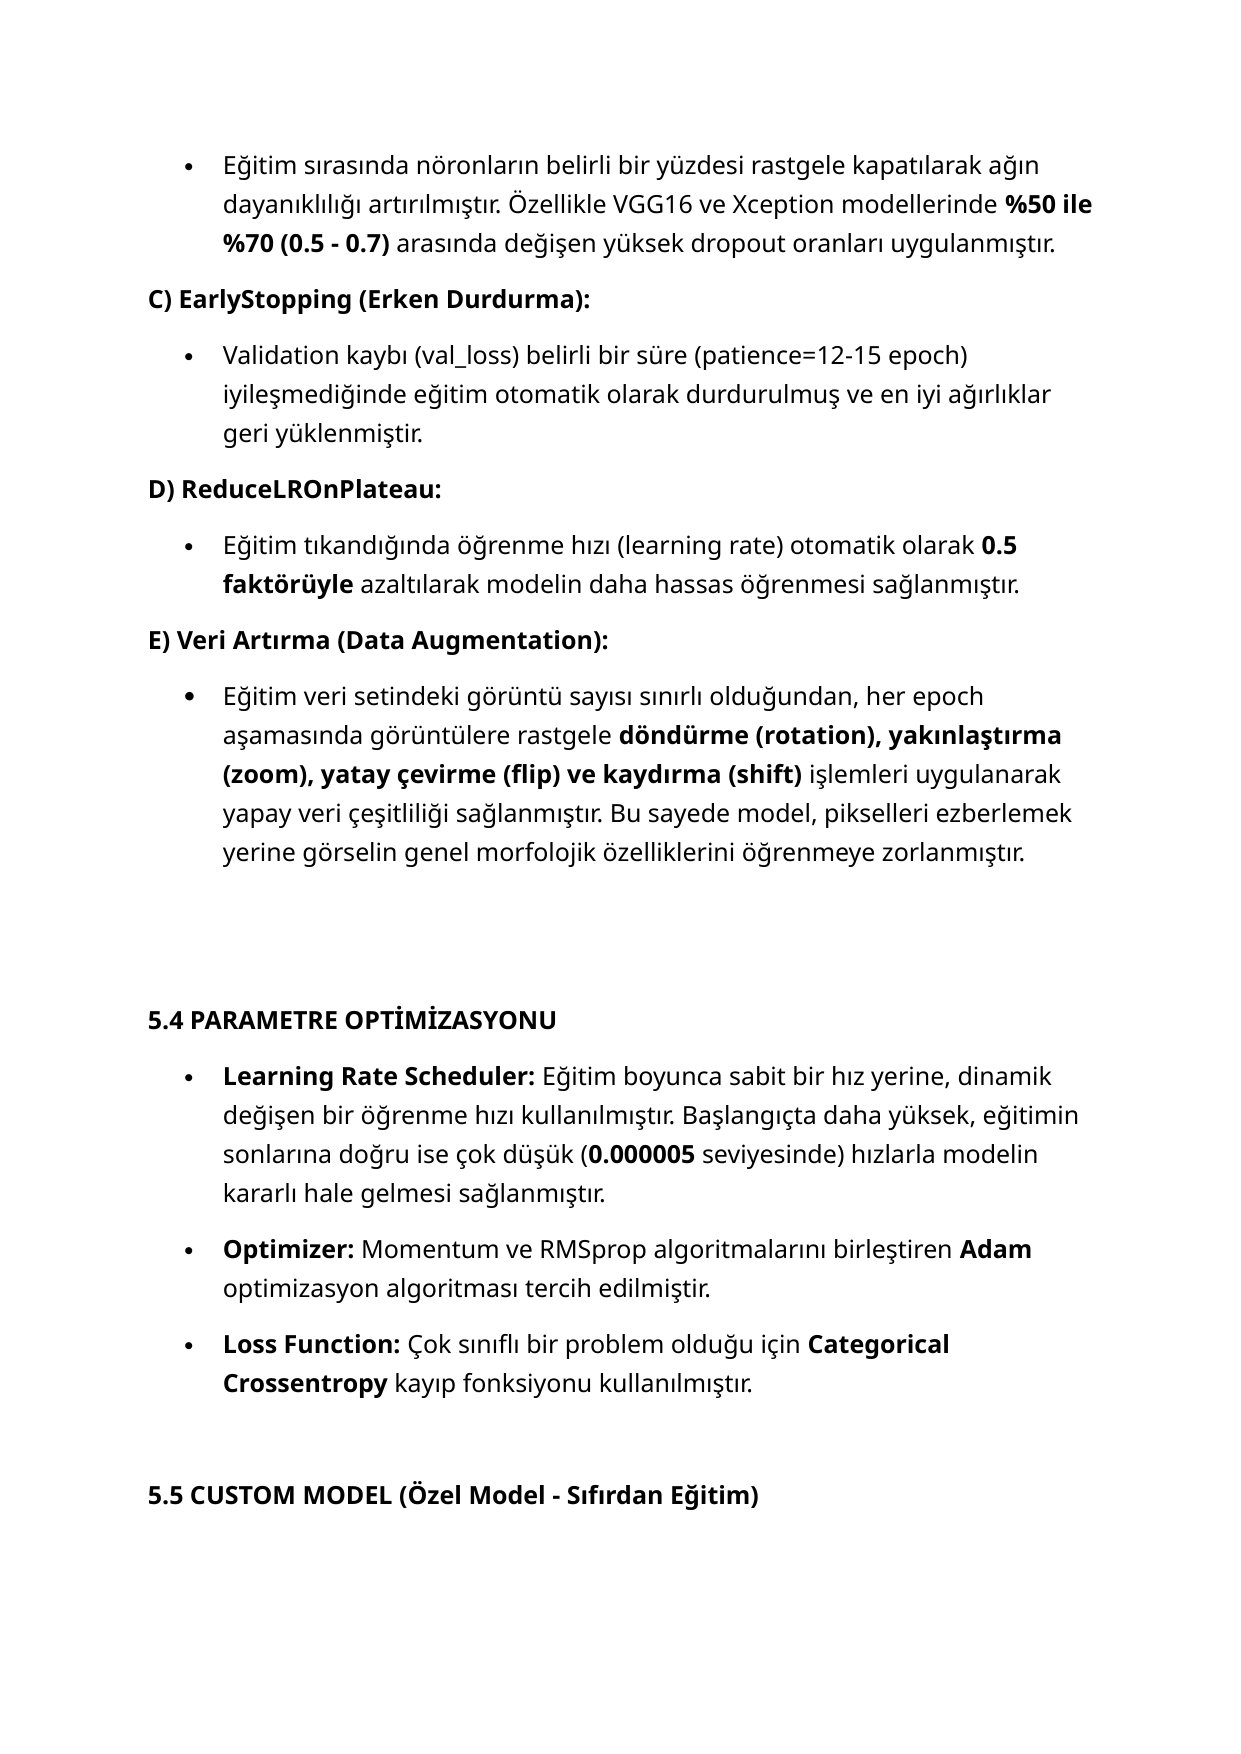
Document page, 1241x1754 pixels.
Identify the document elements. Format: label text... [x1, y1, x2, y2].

list Optimizer: Momentum ve RMSprop algoritmalarını birleştiren Adam optimizasyon algoritması tercih edilmiştir. [185, 1232, 1093, 1305]
list Eğitim tıkandığında öğrenme hızı (learning rate) otomatik olarak 0.5 faktörüyle azaltılarak modelin daha hassas öğrenmesi sağlanmıştır. [185, 528, 1093, 601]
list Eğitim sırasında nöronların belirli bir yüzdesi rastgele kapatılarak ağın dayanıklılığı artırılmıştır. Özellikle VGG16 ve Xception modellerinde %50 ile %70 (0.5 - 0.7) arasında değişen yüksek dropout oranları uygulanmıştır. [185, 148, 1093, 260]
text C) EarlyStopping (Erken Durdurma): [148, 282, 1093, 316]
list Loss Function: Çok sınıflı bir problem olduğu için Categorical Crossentropy kayıp fonksiyonu kullanılmıştır. [185, 1327, 1093, 1400]
text 5.5 CUSTOM MODEL (Özel Model - Sıfırdan Eğitim) [148, 1478, 1093, 1512]
text D) ReduceLROnPlateau: [148, 472, 1093, 506]
list Eğitim veri setindeki görüntü sayısı sınırlı olduğundan, her epoch aşamasında görüntülere rastgele döndürme (rotation), yakınlaştırma (zoom), yatay çevirme (flip) ve kaydırma (shift) işlemleri uygulanarak yapay veri çeşitliliği sağlanmıştır. Bu sayede model, pikselleri ezberlemek yerine görselin genel morfolojik özelliklerini öğrenmeye zorlanmıştır. [185, 678, 1093, 869]
list Learning Rate Scheduler: Eğitim boyunca sabit bir hız yerine, dinamik değişen bir öğrenme hızı kullanılmıştır. Başlangıçta daha yüksek, eğitimin sonlarına doğru ise çok düşük (0.000005 seviyesinde) hızlarla modelin kararlı hale gelmesi sağlanmıştır. [185, 1058, 1093, 1210]
text 5.4 PARAMETRE OPTİMİZASYONU [148, 1003, 1093, 1037]
list Validation kaybı (val_loss) belirli bir süre (patience=12-15 epoch) iyileşmediğinde eğitim otomatik olarak durdurulmuş ve en iyi ağırlıklar geri yüklenmiştir. [185, 338, 1093, 450]
text E) Veri Artırma (Data Augmentation): [148, 623, 1093, 657]
